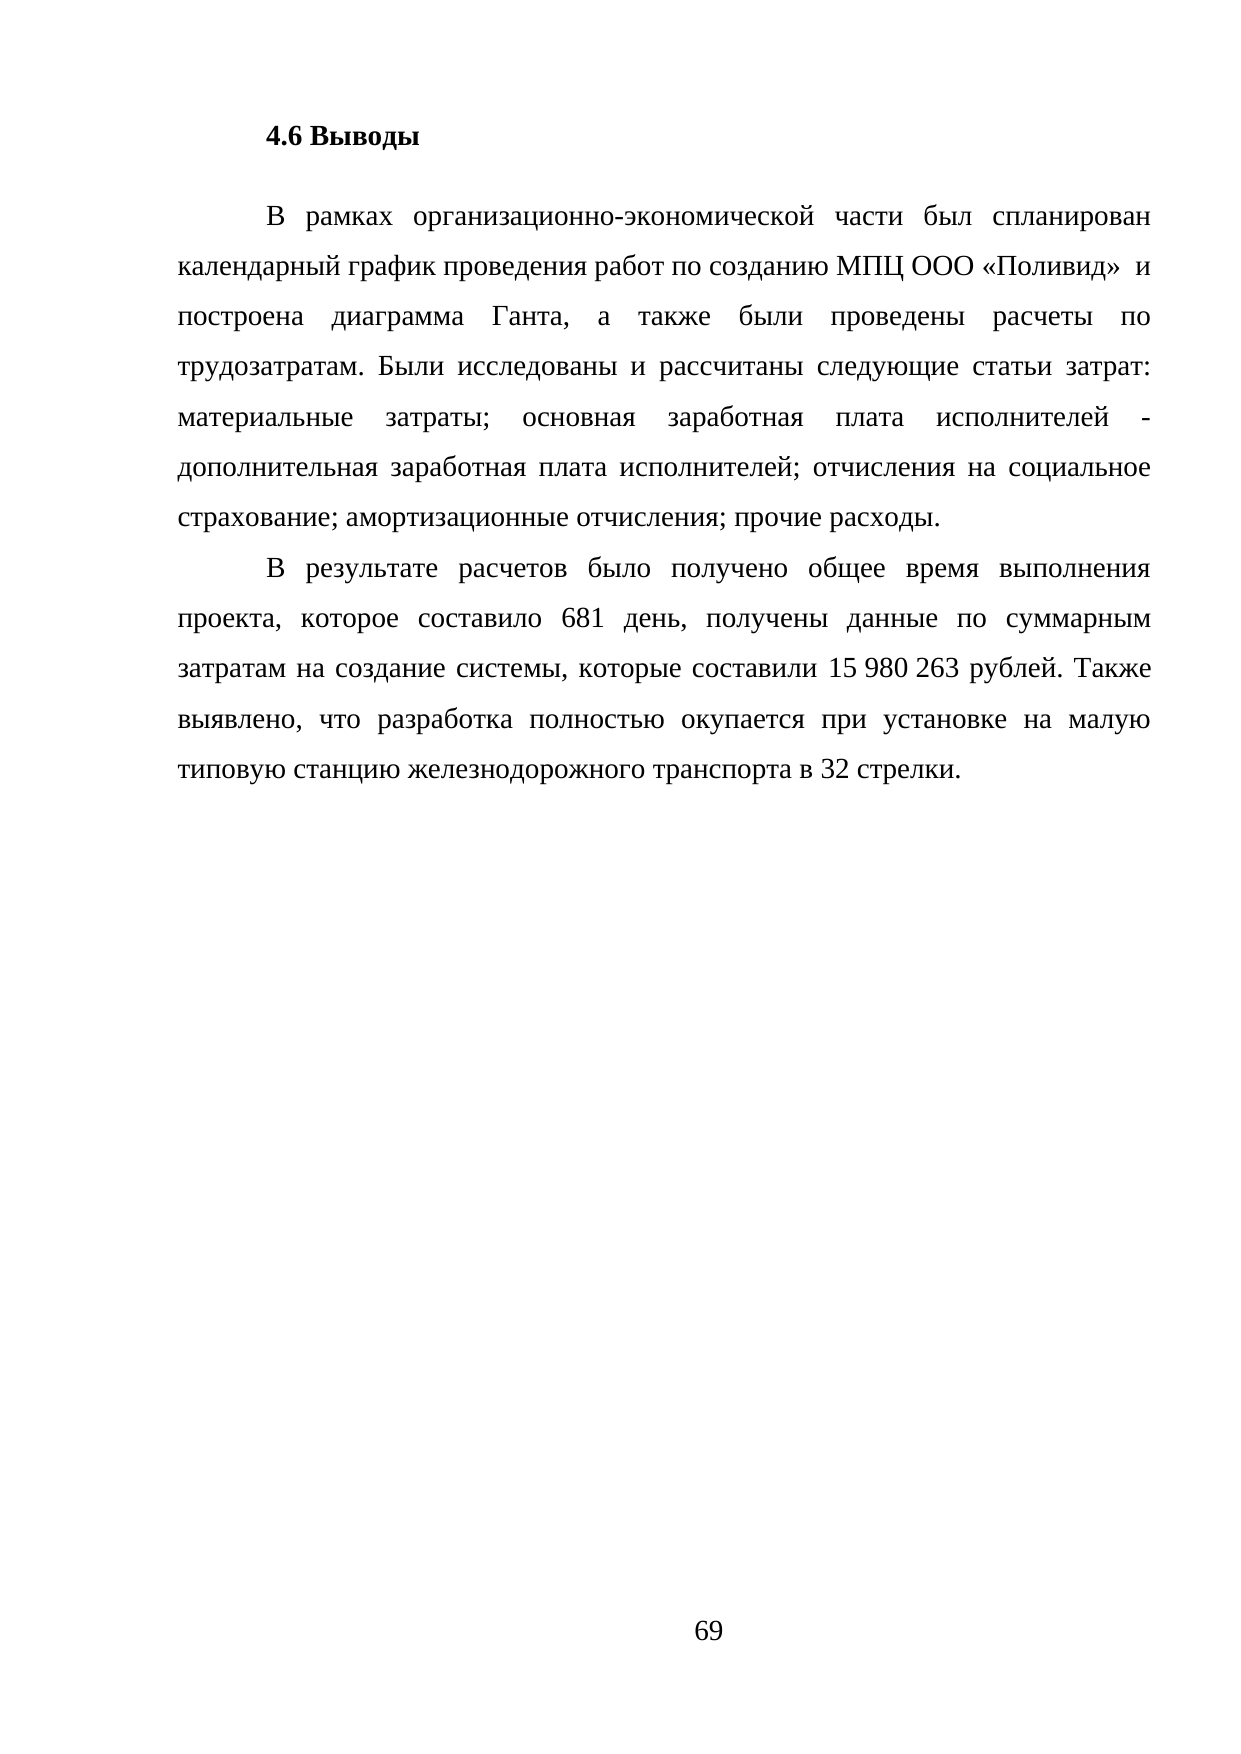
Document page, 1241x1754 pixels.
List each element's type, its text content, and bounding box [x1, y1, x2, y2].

subtitle 4.6 Выводы [177, 118, 1152, 152]
text В рамках организационно-экономической части был спланирован календарный график проведения работ по созданию МПЦ ООО «Поливид» и построена диаграмма Ганта, а также были проведены расчеты по трудозатратам. Были исследованы и рассчитаны следующие статьи затрат: материальные затраты; основная заработная плата исполнителей - дополнительная заработная плата исполнителей; отчисления на социальное страхование; амортизационные отчисления; прочие расходы. [177, 198, 1152, 533]
text В результате расчетов было получено общее время выполнения проекта, которое составило 681 день, получены данные по суммарным затратам на создание системы, которые составили 15 980 263 рублей. Также выявлено, что разработка полностью окупается при установке на малую типовую станцию железнодорожного транспорта в 32 стрелки. [177, 550, 1152, 784]
